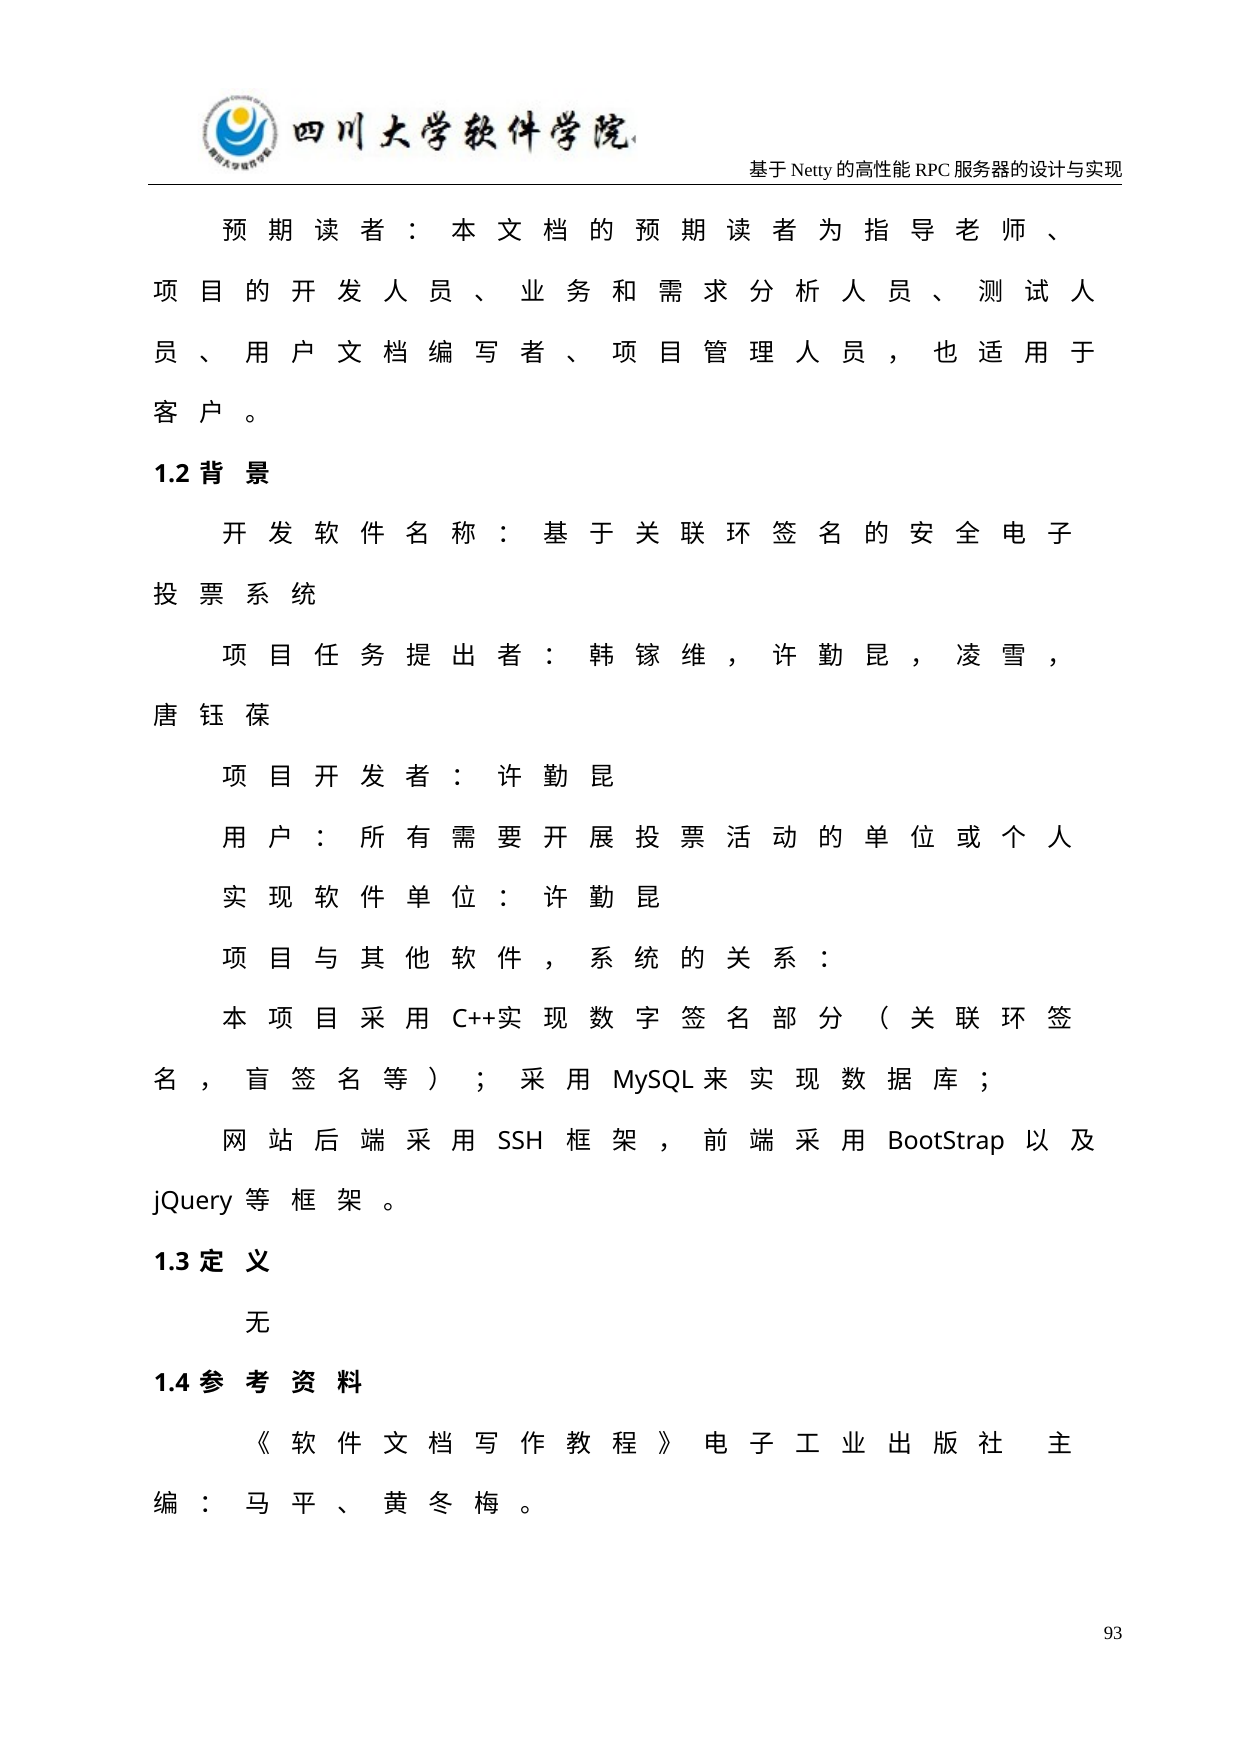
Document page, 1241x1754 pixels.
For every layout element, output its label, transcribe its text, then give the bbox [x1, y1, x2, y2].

text 实现软件单位：许勤昆 [154, 865, 1116, 926]
text 网站后端采用SSH框架，前端采用BootStrap以及jQuery等框架。 [154, 1108, 1116, 1229]
text 《软件文档写作教程》电子工业出版社 主编：马平、黄冬梅。 [154, 1411, 1116, 1532]
picture [197, 88, 639, 177]
text 项目开发者：许勤昆 [154, 744, 1116, 805]
text 开发软件名称：基于关联环签名的安全电子投票系统 [154, 502, 1116, 623]
text 1.3定义 [154, 1229, 1116, 1290]
text 无 [154, 1290, 1116, 1350]
text 项目任务提出者：韩镓维，许勤昆，凌雪，唐钰葆 [154, 623, 1116, 744]
text 预期读者：本文档的预期读者为指导老师、项目的开发人员、业务和需求分析人员、测试人员、用户文档编写者、项目管理人员，也适用于客户。 [154, 198, 1116, 441]
text 项目与其他软件，系统的关系： [154, 926, 1116, 987]
text 用户：所有需要开展投票活动的单位或个人 [154, 805, 1116, 865]
text 1.4参考资料 [154, 1350, 1116, 1411]
text 本项目采用C++实现数字签名部分（关联环签名，盲签名等）；采用MySQL来实现数据库； [154, 987, 1116, 1108]
text 1.2背景 [154, 441, 1116, 502]
